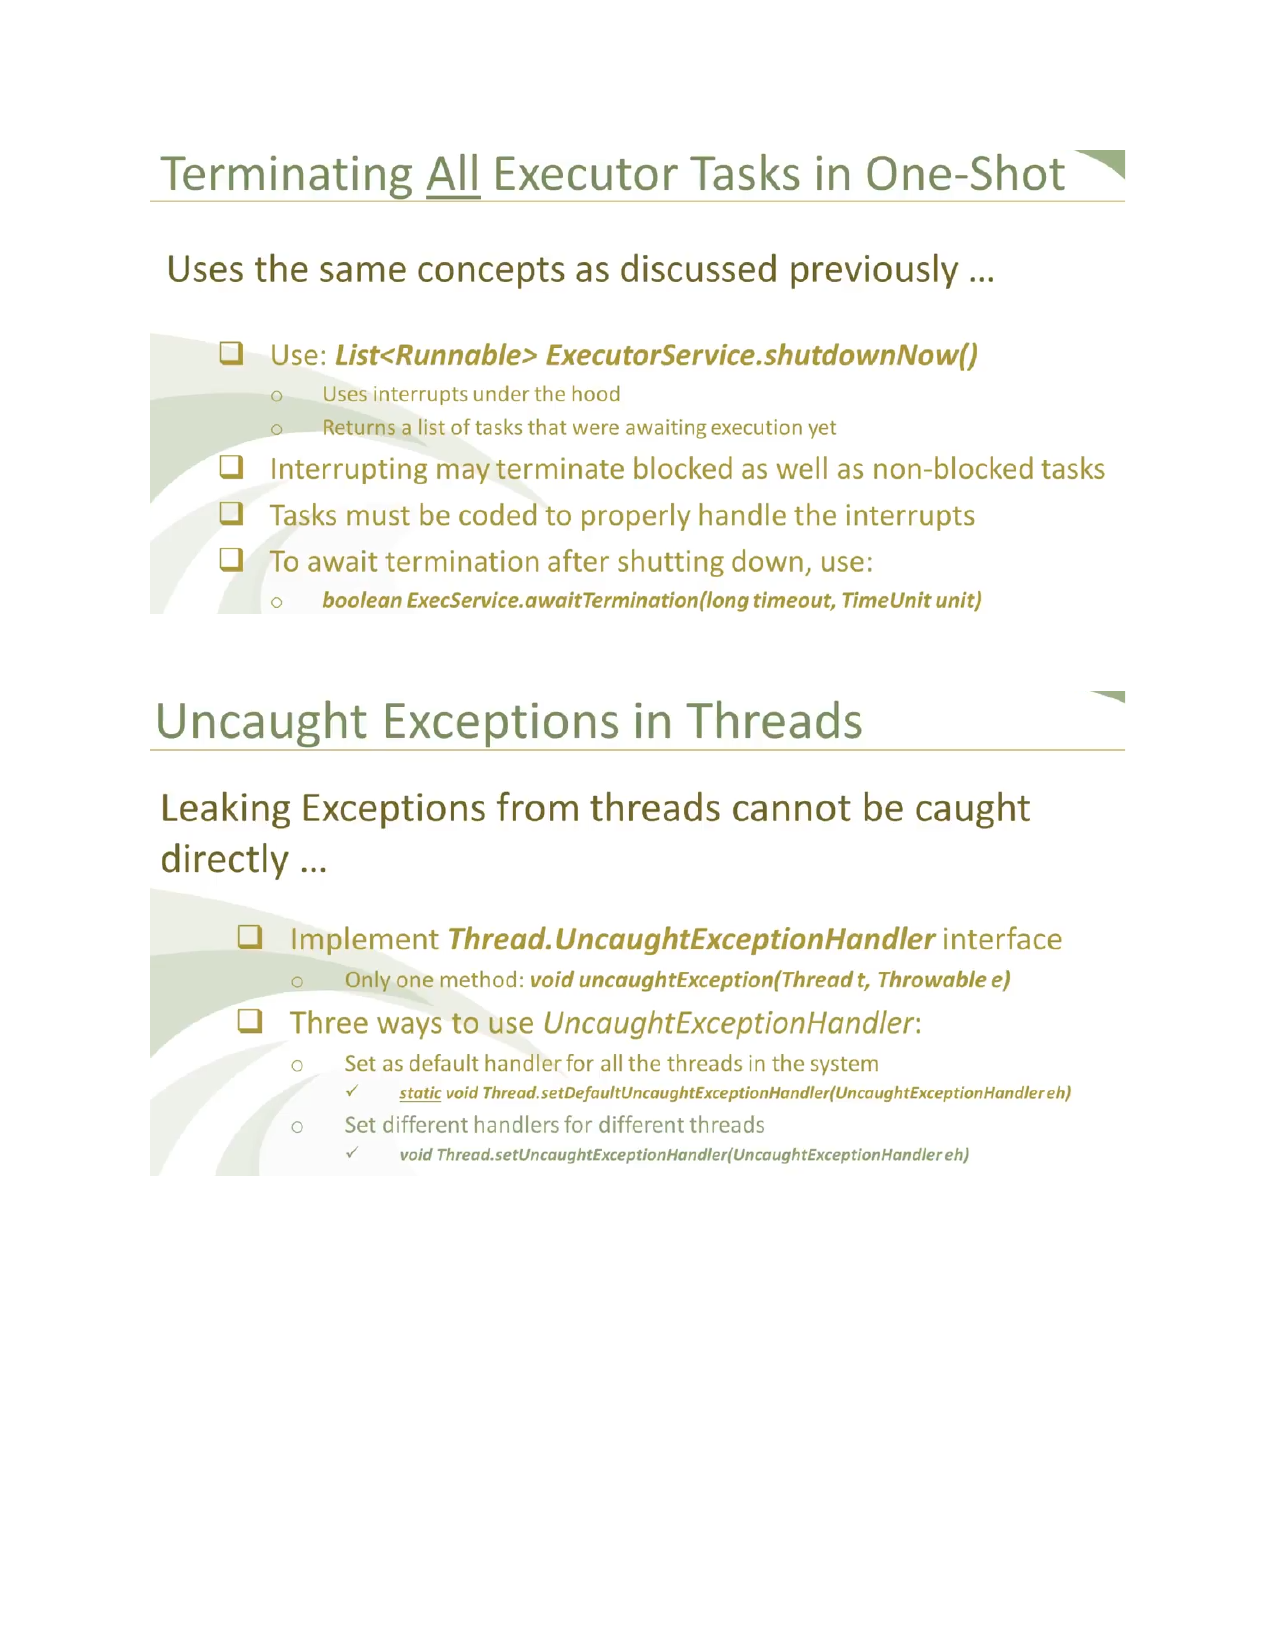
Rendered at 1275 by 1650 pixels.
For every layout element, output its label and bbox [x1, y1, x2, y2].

picture [150, 691, 1125, 1176]
picture [150, 150, 1125, 614]
